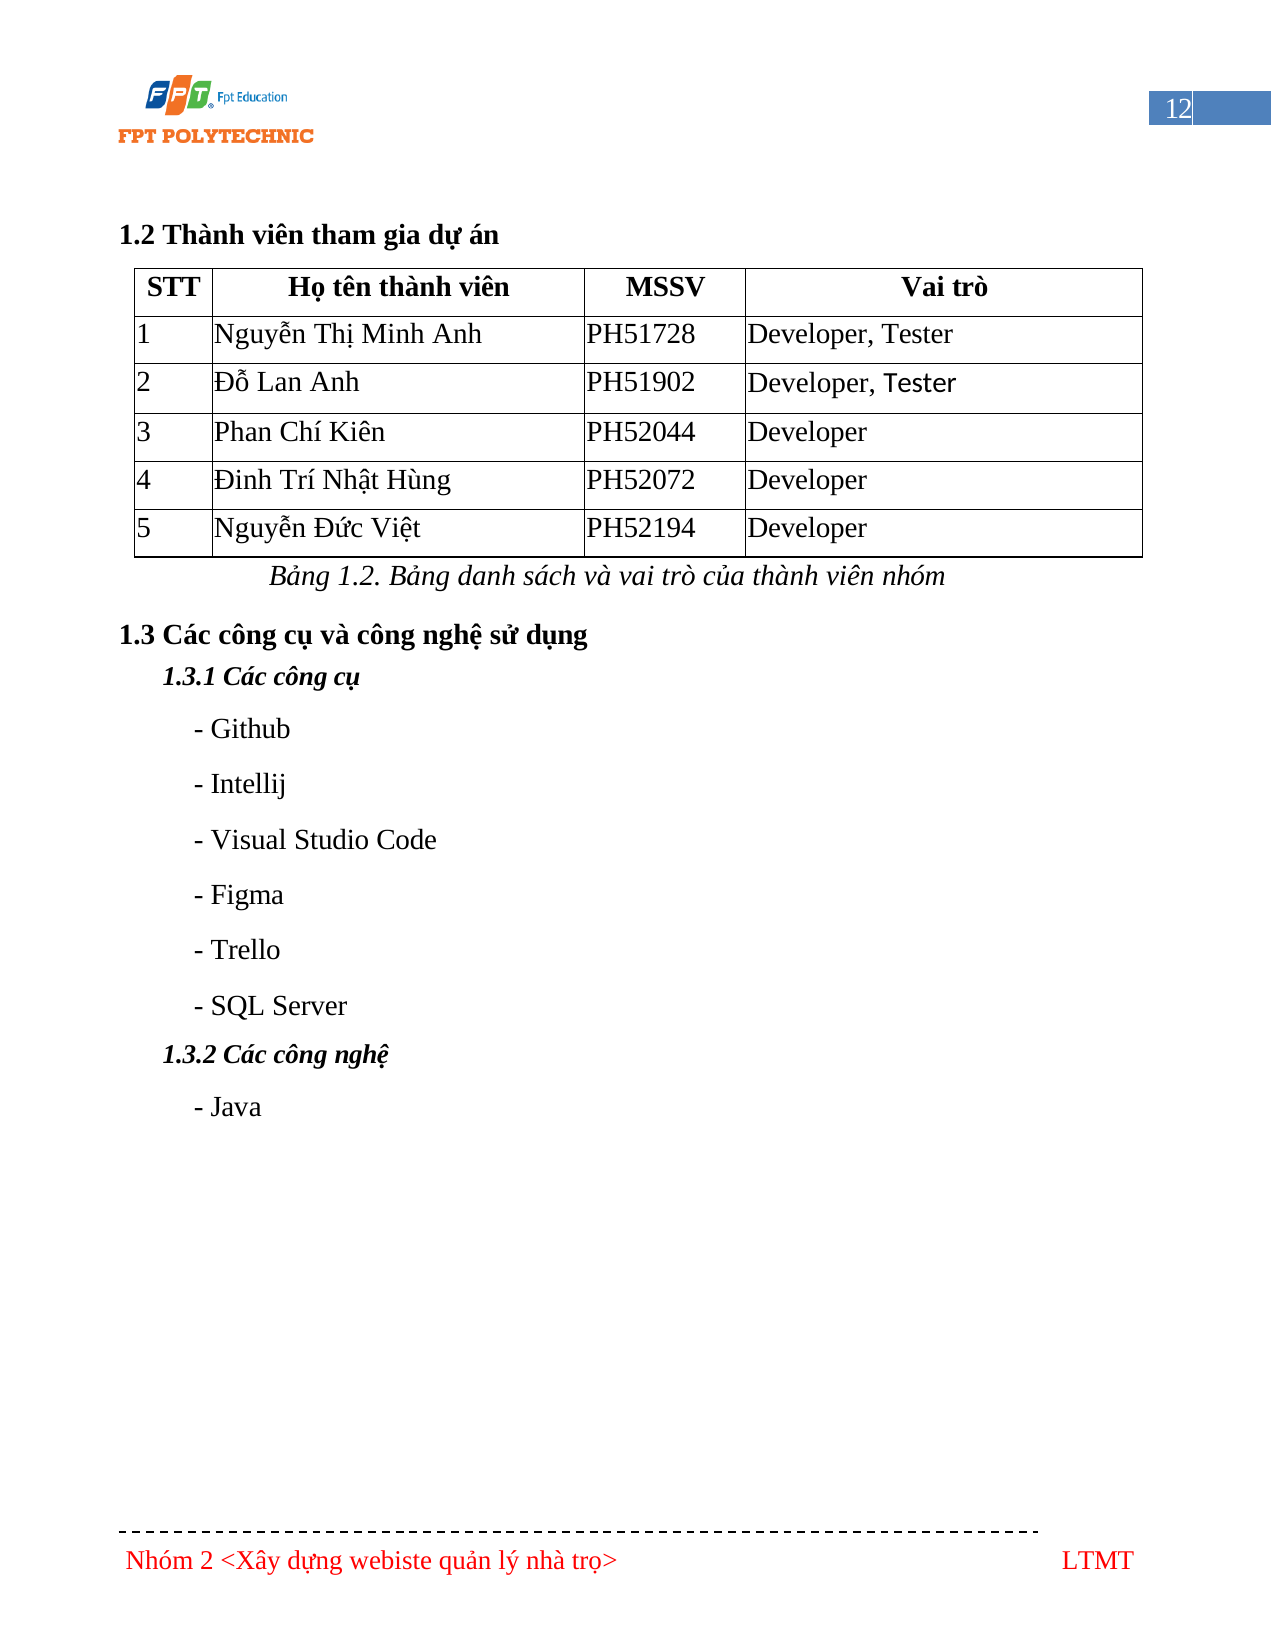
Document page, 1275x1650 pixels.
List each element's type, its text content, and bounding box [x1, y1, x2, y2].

list Java [193, 1089, 1200, 1123]
table_cell Nguyễn Thị Minh Anh [213, 317, 584, 363]
table_cell Đỗ Lan Anh [213, 364, 584, 413]
subtitle Các công cụ và công nghệ sử dụng [118, 617, 1200, 651]
table_cell 3 [135, 414, 212, 461]
list SQL Server [193, 988, 1200, 1021]
table_header Họ tên thành viên [213, 269, 584, 316]
table_cell Developer, Tester [746, 364, 1142, 413]
text Bảng 1.2. Bảng danh sách và vai trò của thành viên nhóm [268, 558, 1200, 591]
table_cell 2 [135, 364, 212, 413]
table_cell Developer [746, 462, 1142, 508]
subtitle Các công cụ [162, 660, 1200, 691]
table_cell PH52072 [585, 462, 745, 508]
list Visual Studio Code [193, 822, 1200, 855]
table_header Vai trò [746, 269, 1142, 316]
table_cell 5 [135, 510, 212, 556]
table_cell Phan Chí Kiên [213, 414, 584, 461]
table_cell PH51902 [585, 364, 745, 413]
table_cell Developer [746, 414, 1142, 461]
table_cell PH51728 [585, 317, 745, 363]
list Intellij [193, 766, 1200, 800]
list Figma [193, 877, 1200, 911]
table_cell Developer, Tester [746, 317, 1142, 363]
subtitle Thành viên tham gia dự án [118, 217, 1200, 251]
table_cell Nguyễn Đức Việt [213, 510, 584, 556]
list Github [193, 711, 1200, 745]
table_cell Developer [746, 510, 1142, 556]
picture [118, 75, 314, 143]
table_header MSSV [585, 269, 745, 316]
list Trello [193, 932, 1200, 966]
table_cell Đinh Trí Nhật Hùng [213, 462, 584, 508]
table_cell PH52044 [585, 414, 745, 461]
table_cell 1 [135, 317, 212, 363]
subtitle Các công nghệ [162, 1038, 1200, 1069]
table_cell 4 [135, 462, 212, 508]
table_header STT [135, 269, 212, 316]
table_cell PH52194 [585, 510, 745, 556]
